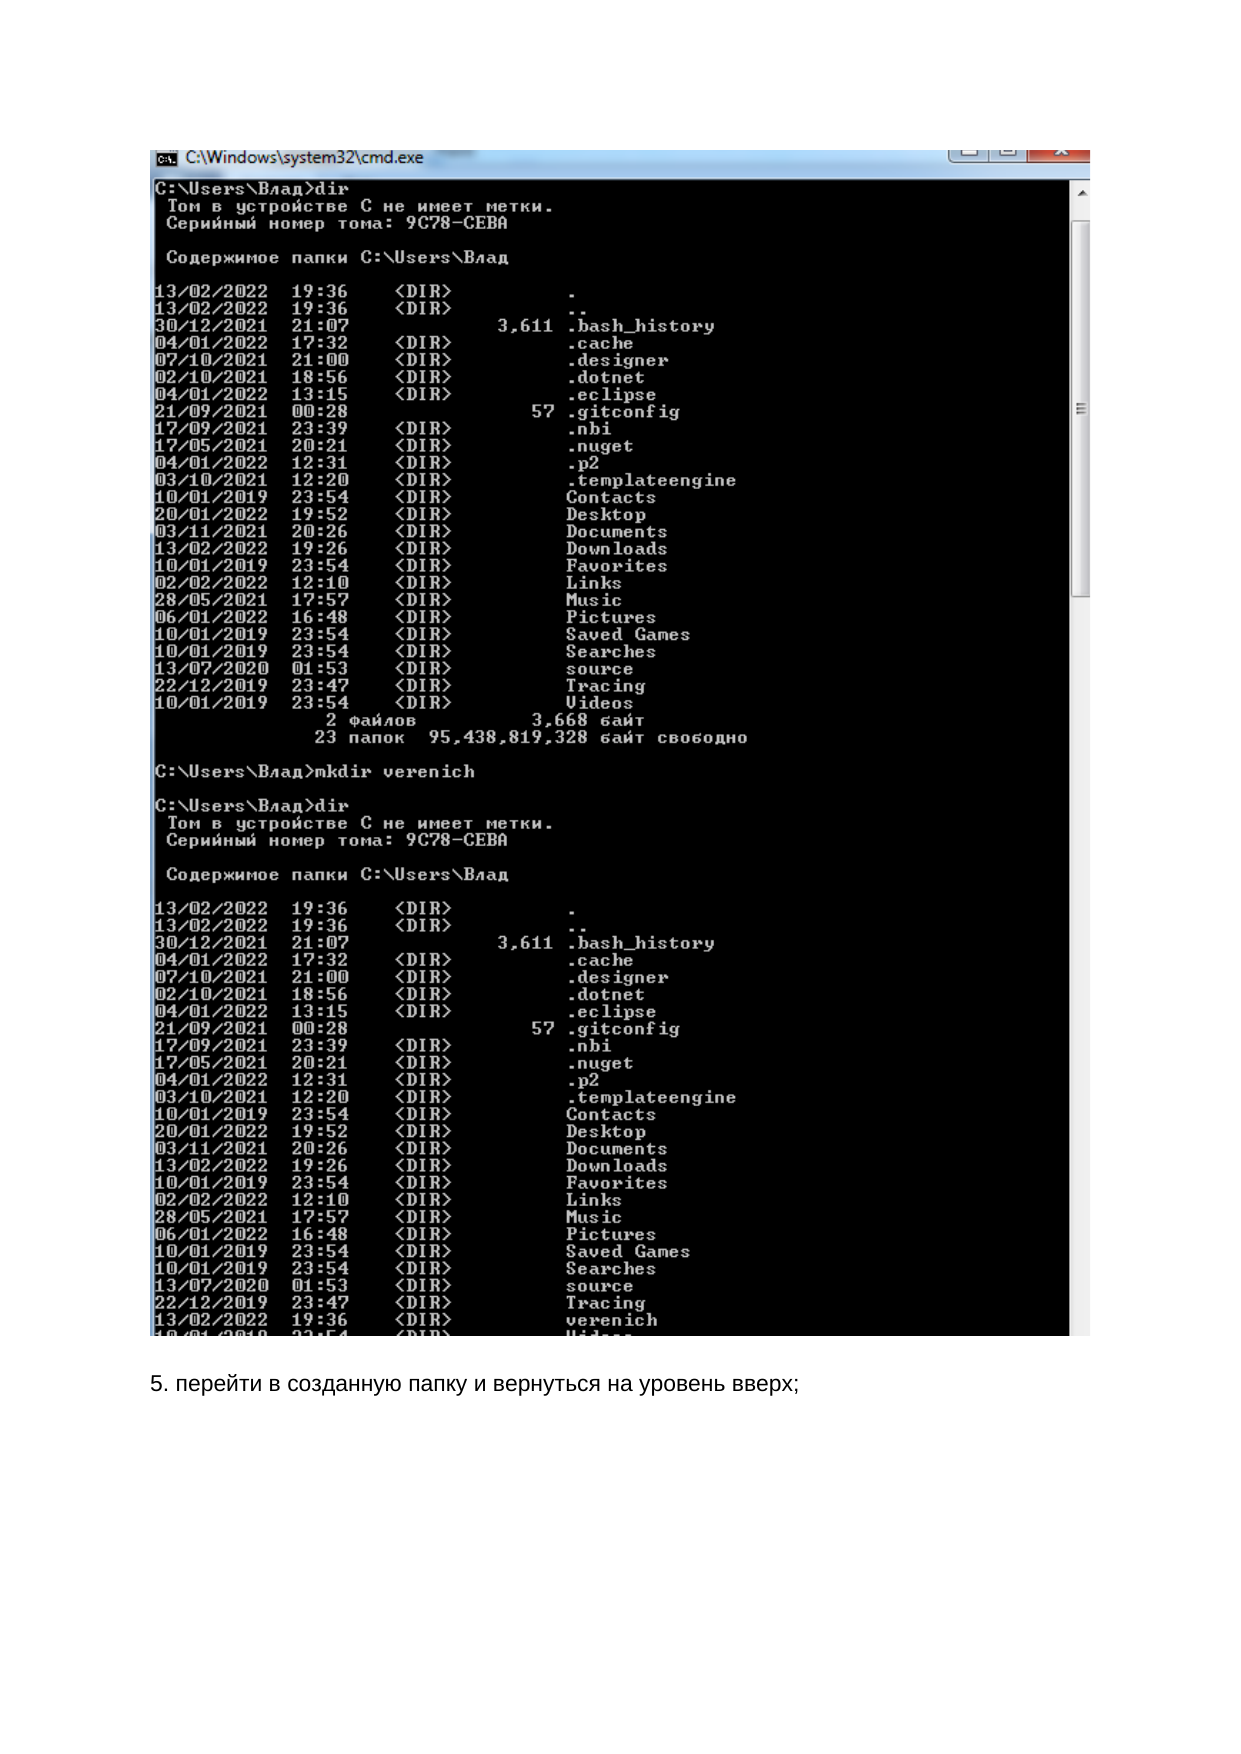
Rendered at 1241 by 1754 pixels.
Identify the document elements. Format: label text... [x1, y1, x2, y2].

text 5. перейти в созданную папку и вернуться на уровень вверх; [150, 1369, 1090, 1396]
picture [150, 150, 1091, 1336]
